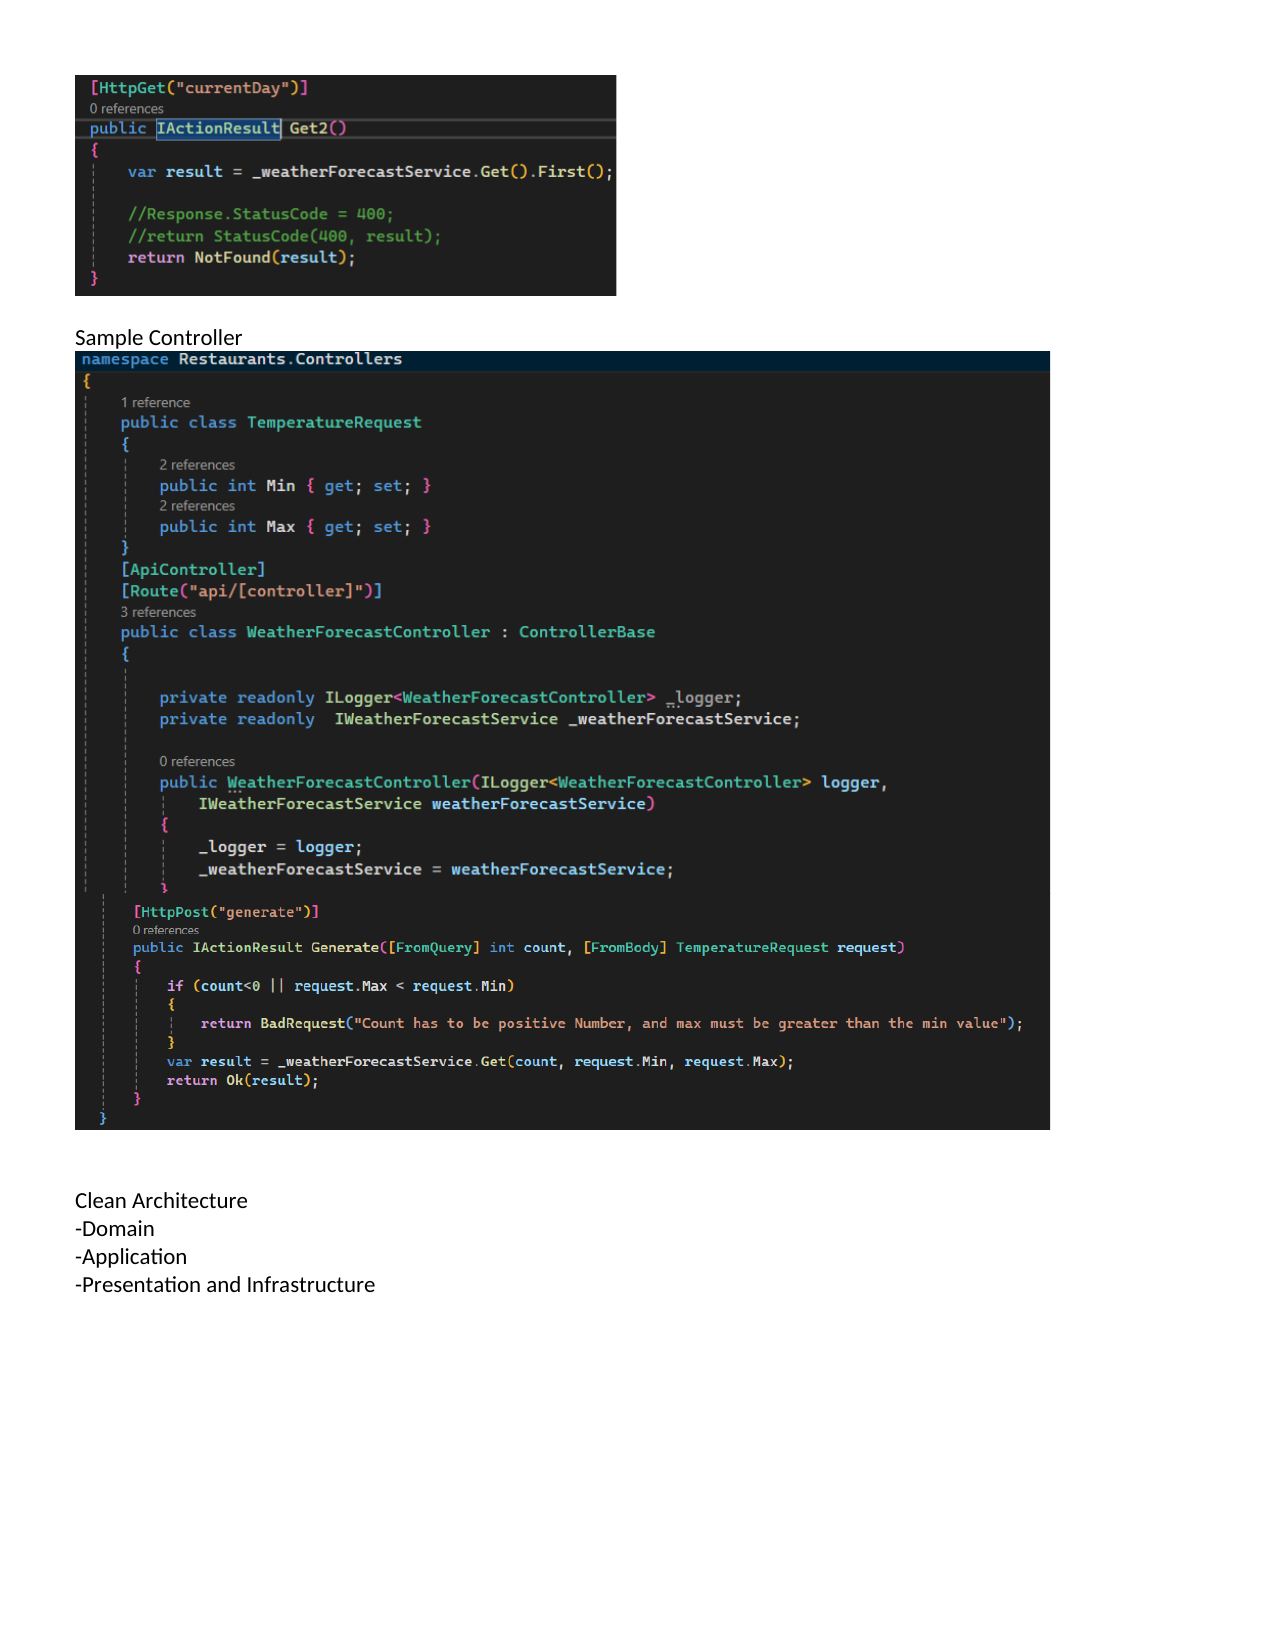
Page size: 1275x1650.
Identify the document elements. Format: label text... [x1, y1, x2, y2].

picture [75, 75, 617, 296]
picture [75, 351, 1050, 1130]
text Sample Controller [75, 323, 1200, 893]
text -Presentation and Infrastructure [75, 1270, 1200, 1298]
text -Application [75, 1242, 1200, 1270]
text Clean Architecture -Domain [75, 1186, 1200, 1242]
